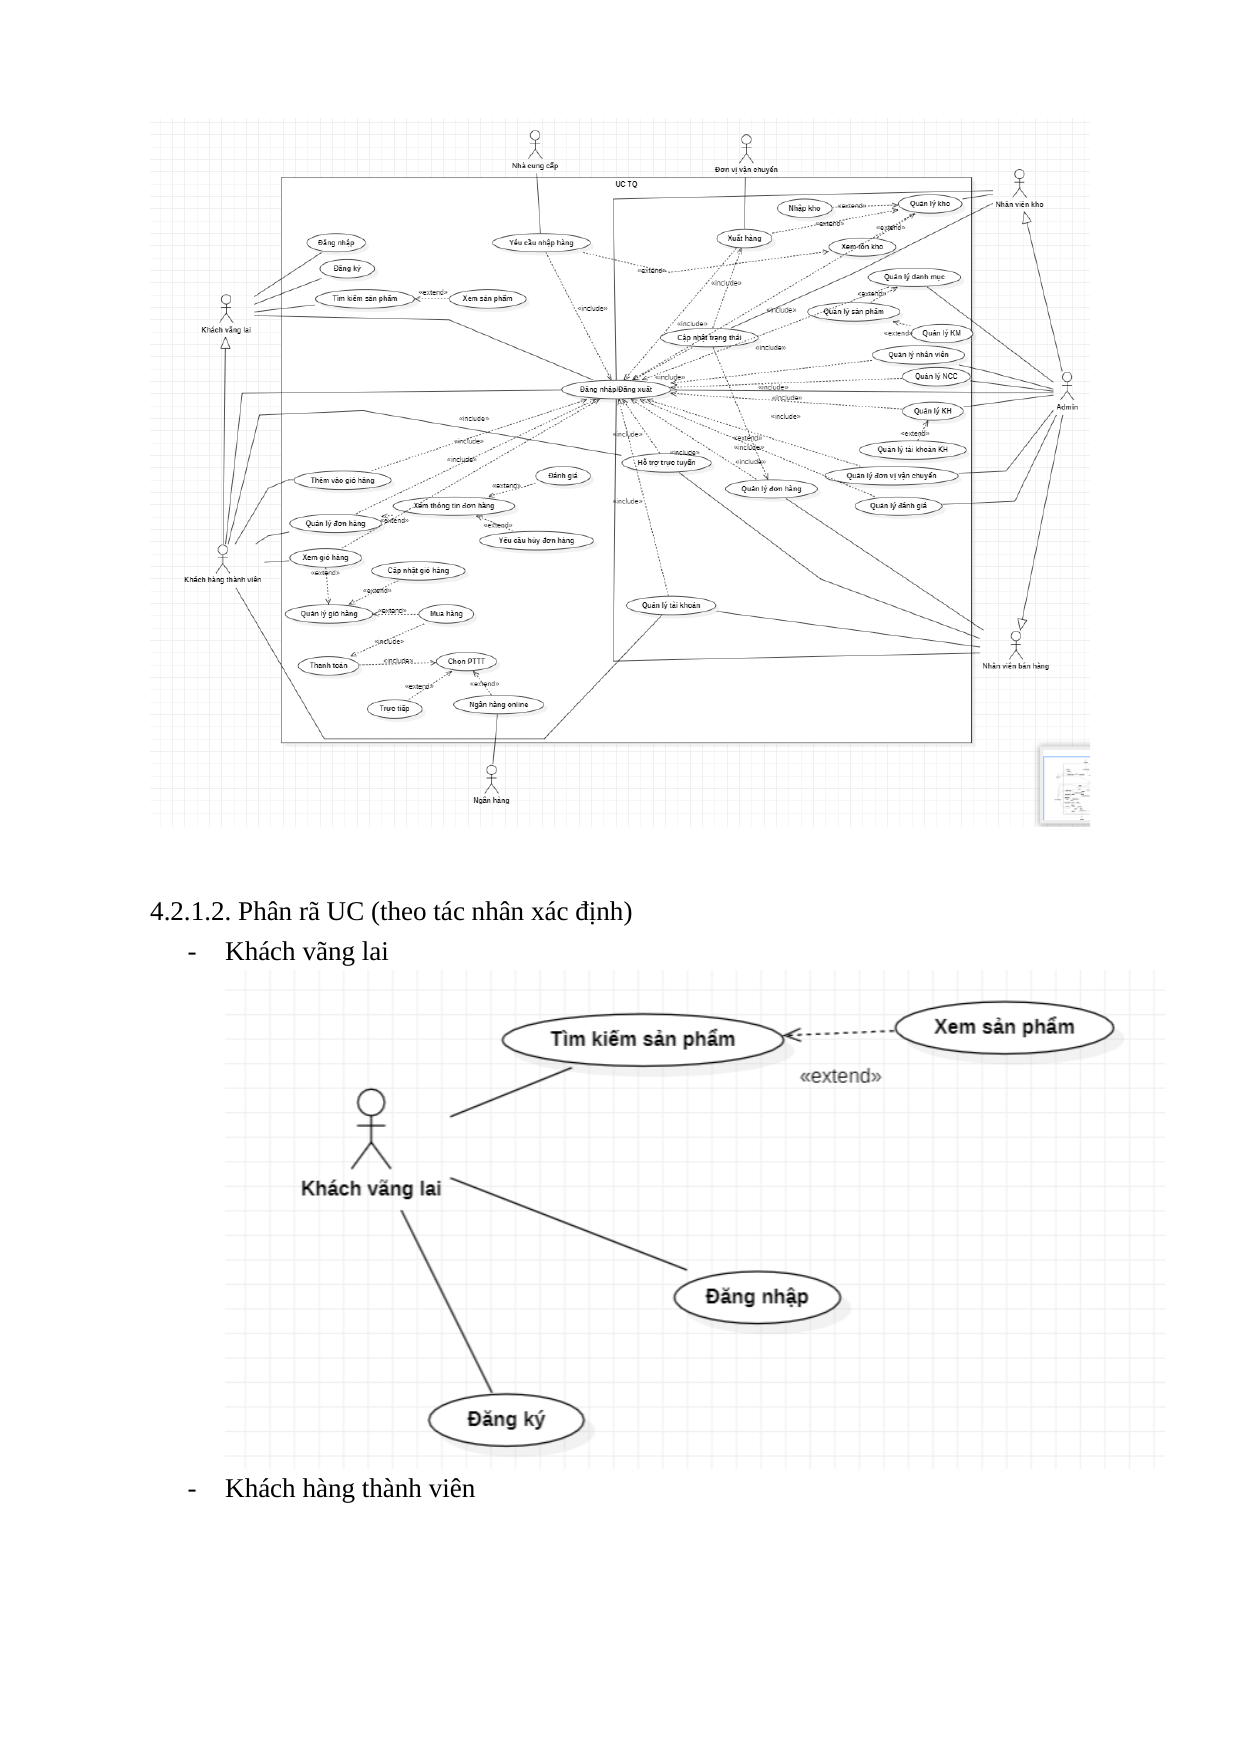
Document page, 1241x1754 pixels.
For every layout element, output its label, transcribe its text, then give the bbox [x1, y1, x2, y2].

picture [225, 970, 1166, 1469]
list Khách hàng thành viên [187, 1472, 1080, 1503]
list Khách vãng lai [187, 934, 1080, 966]
picture [150, 118, 1091, 827]
subtitle 4.2.1.2. Phân rã UC (theo tác nhân xác định) [150, 895, 1080, 926]
